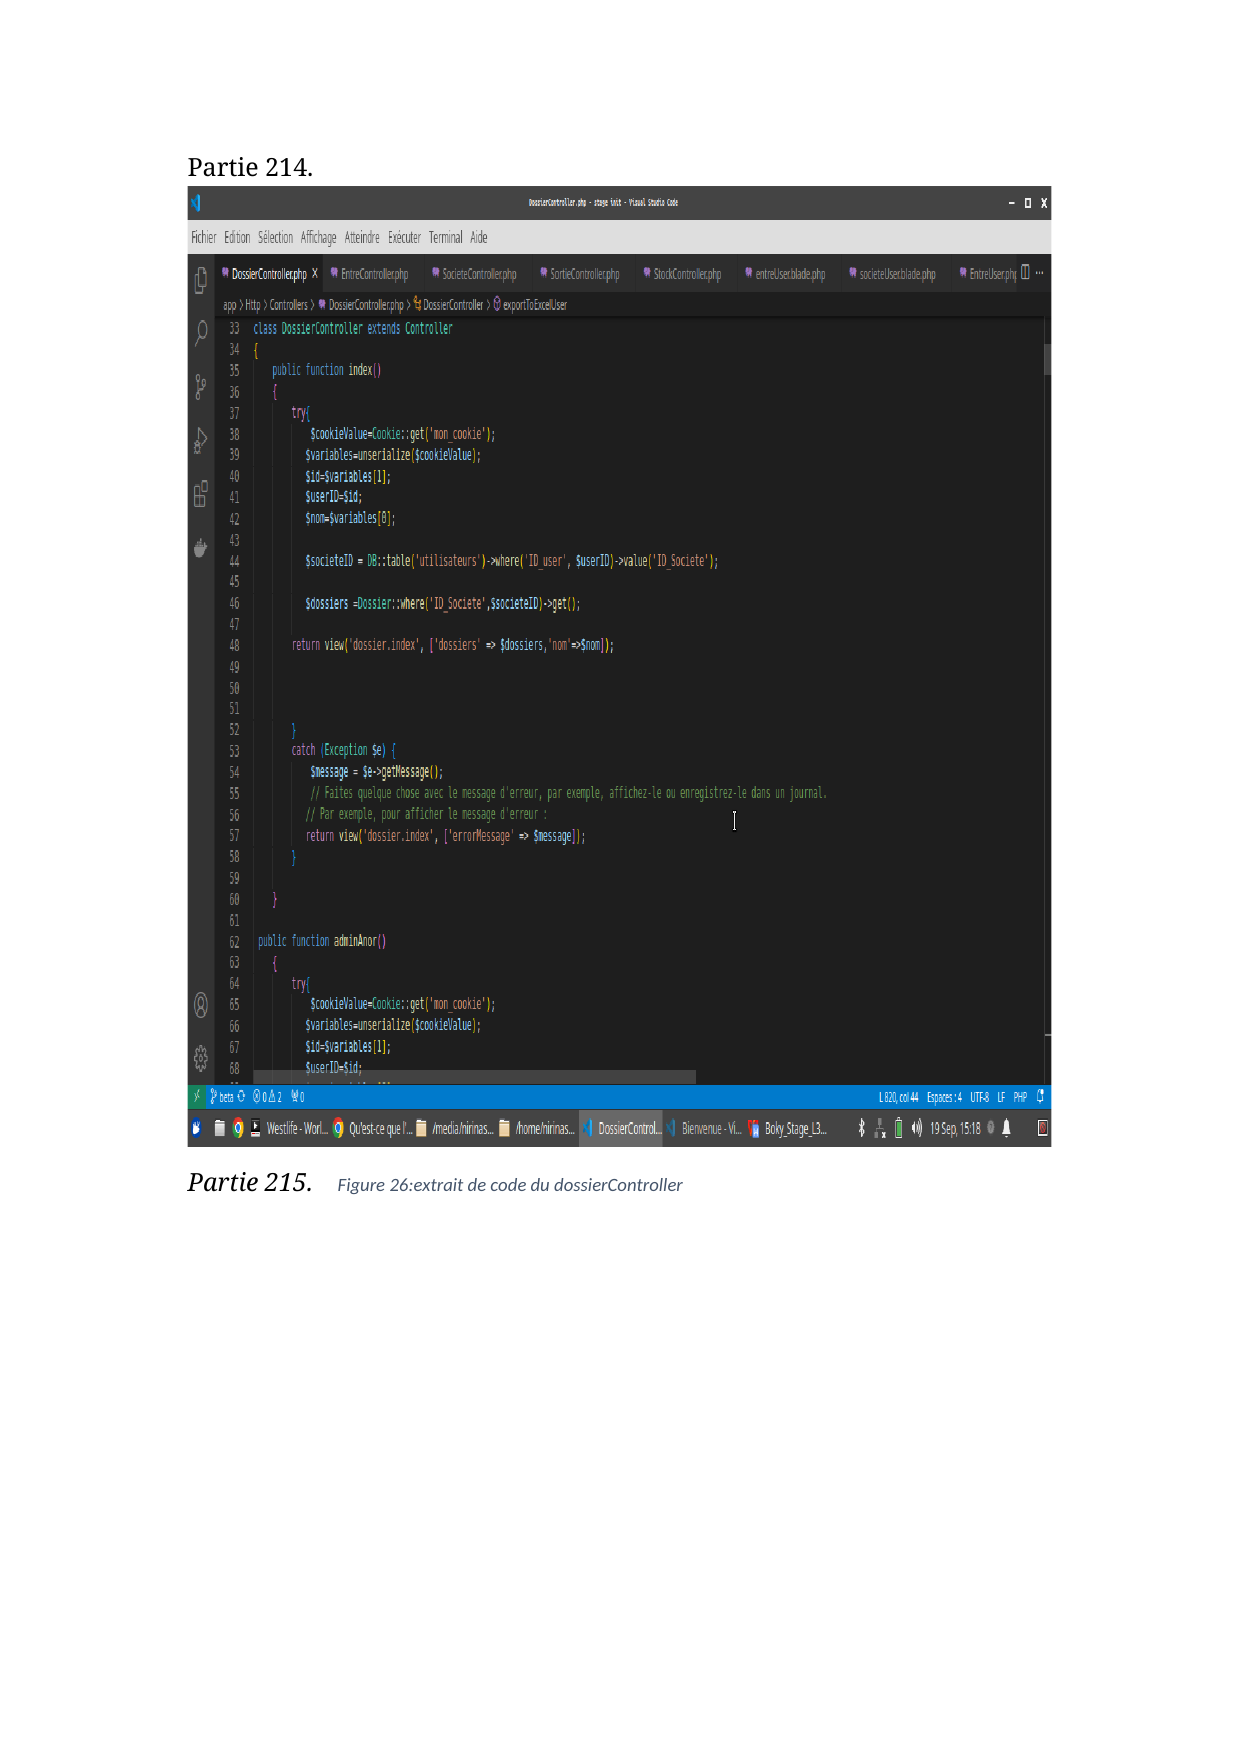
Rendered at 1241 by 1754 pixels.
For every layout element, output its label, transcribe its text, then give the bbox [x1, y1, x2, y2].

picture [187, 186, 1052, 1147]
text Figure 26:extrait de code du dossierController [187, 1165, 1053, 1199]
